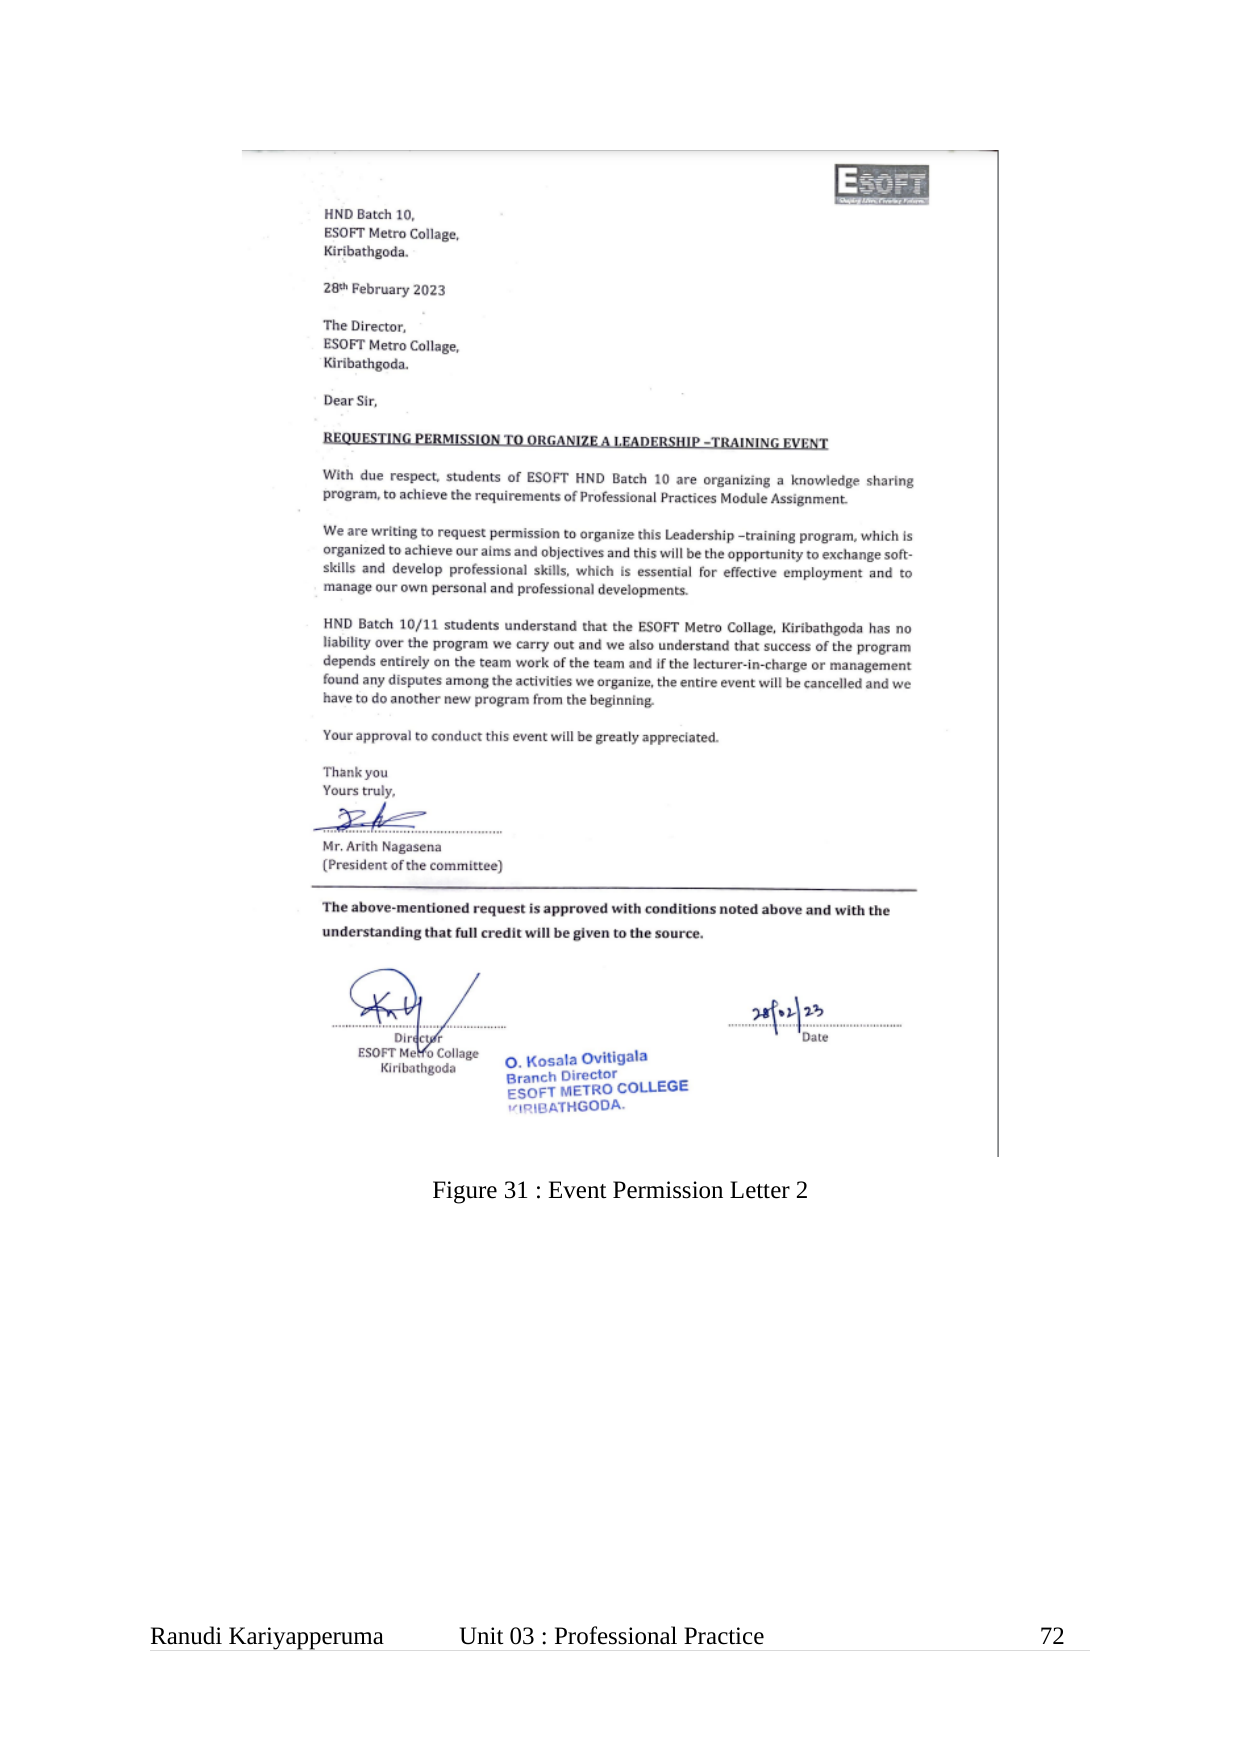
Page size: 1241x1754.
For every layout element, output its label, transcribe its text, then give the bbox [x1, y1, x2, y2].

picture [241, 150, 999, 1157]
text Figure 31 : Event Permission Letter 2 [150, 1175, 1090, 1204]
